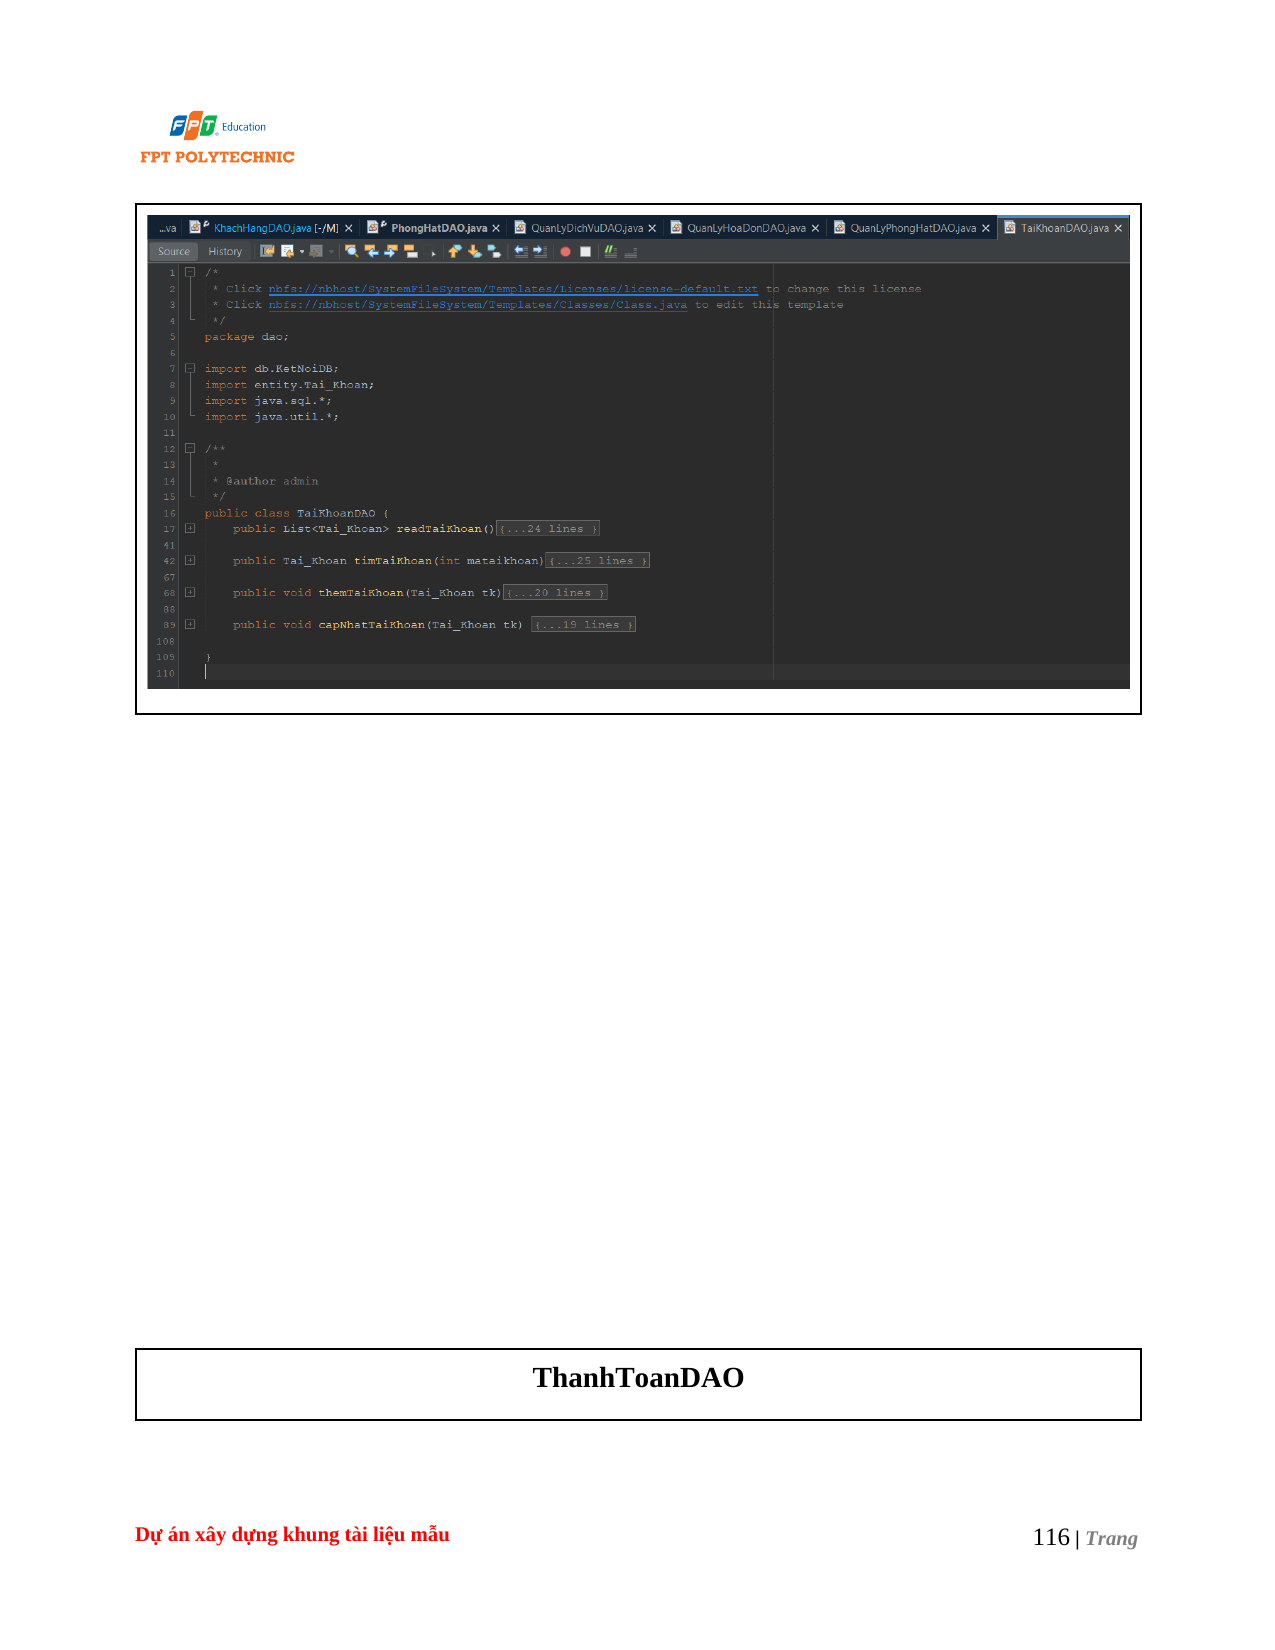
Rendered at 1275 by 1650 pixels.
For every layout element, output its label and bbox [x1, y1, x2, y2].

picture [147, 215, 1130, 689]
picture [135, 103, 299, 175]
